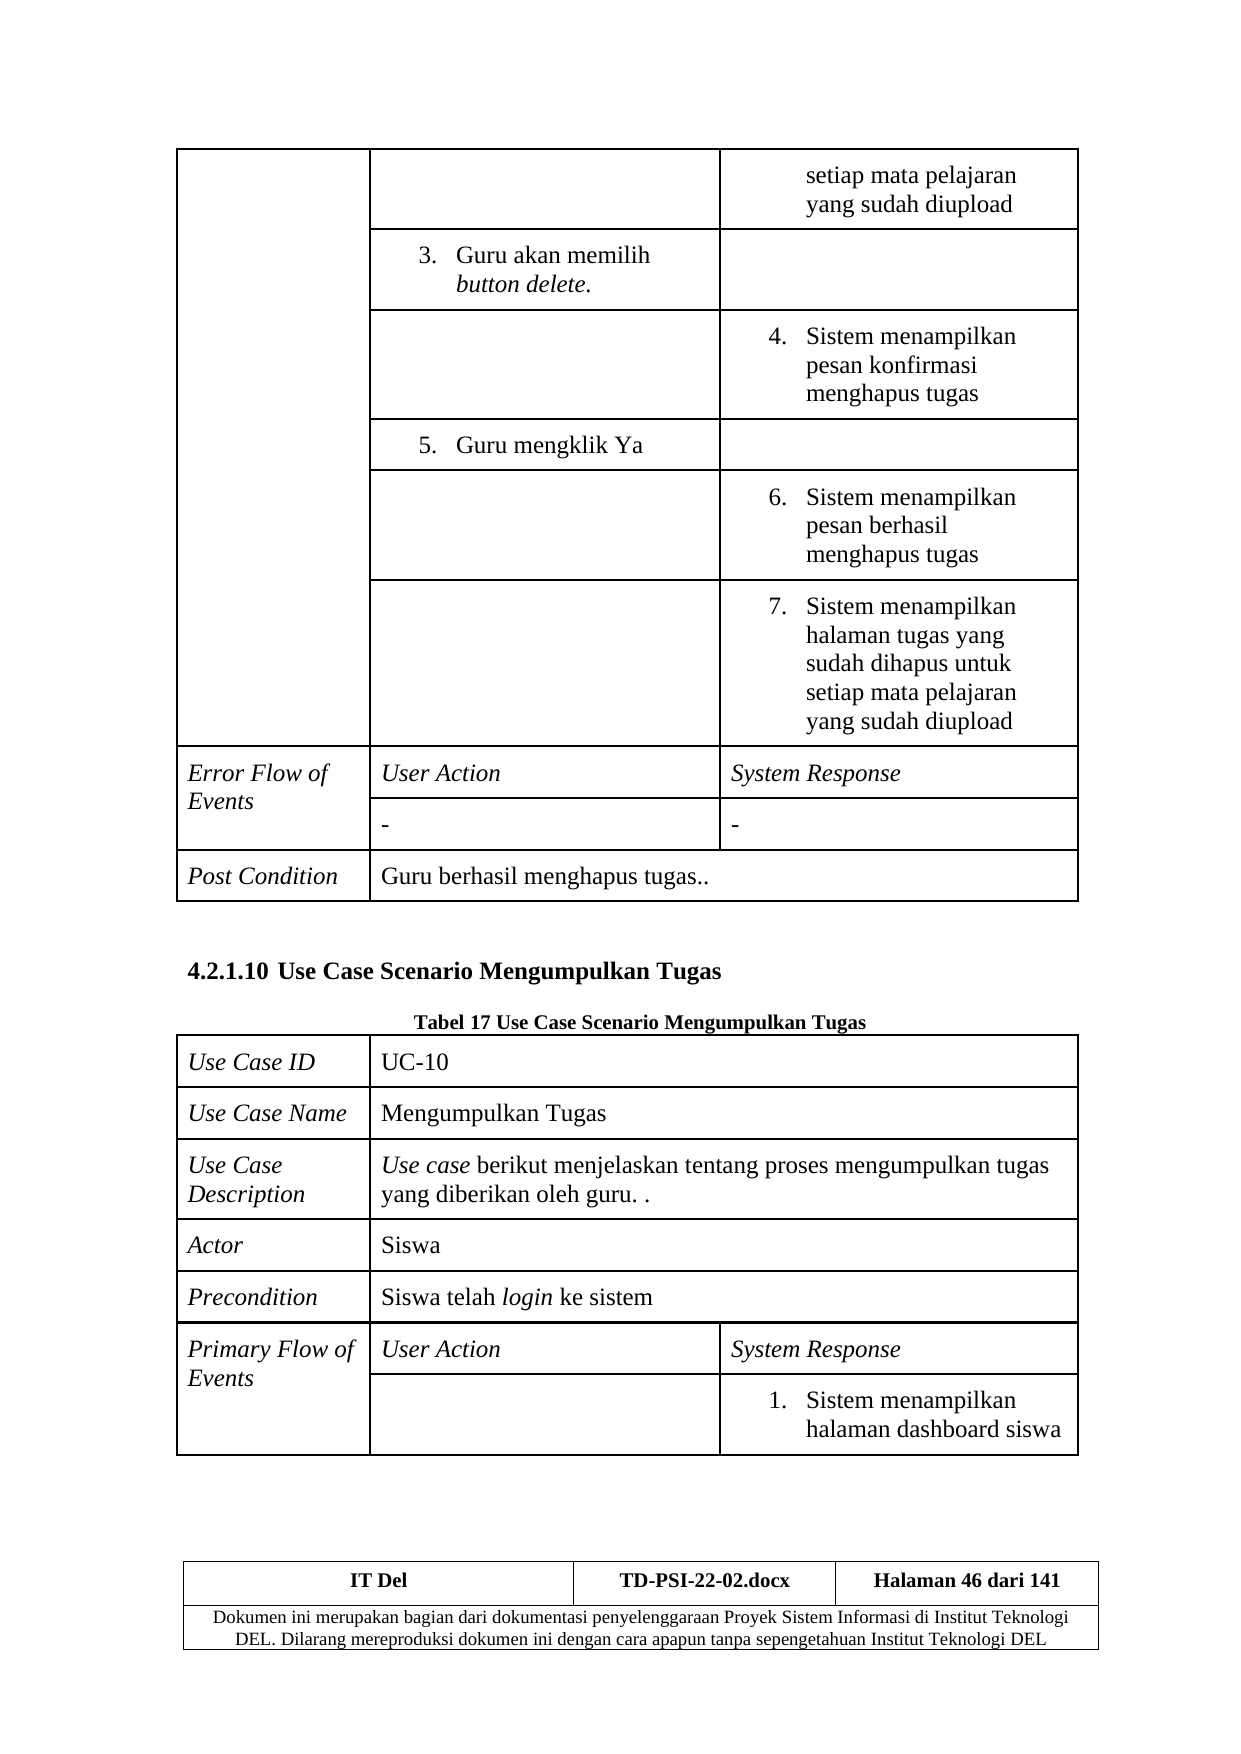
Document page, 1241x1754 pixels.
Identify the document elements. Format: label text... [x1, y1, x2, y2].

table_cell Sistem menampilkan pesan berhasil menghapus tugas [721, 471, 1077, 578]
table_cell User Action [371, 747, 719, 797]
table_cell Sistem menampilkan pesan konfirmasi menghapus tugas [721, 311, 1077, 418]
table_cell Sistem menampilkan halaman dashboard siswa [721, 1375, 1077, 1453]
table_cell [721, 420, 1077, 469]
table_cell [371, 471, 719, 578]
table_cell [721, 150, 1077, 228]
table_cell User Action [371, 1324, 719, 1373]
table_cell Guru akan memilih button delete. [371, 230, 719, 308]
table_cell [371, 150, 719, 228]
table_cell Error Flow of Events [178, 747, 369, 848]
table_cell [721, 230, 1077, 308]
table_cell Use case berikut menjelaskan tentang proses mengumpulkan tugas yang diberikan oleh guru. . [371, 1140, 1077, 1218]
table_cell Primary Flow of Events [178, 1324, 369, 1453]
table_cell - [371, 799, 719, 848]
table_header Use Case ID [178, 1036, 369, 1086]
table_cell [371, 1375, 719, 1453]
table_cell Guru berhasil menghapus tugas.. [371, 851, 1077, 900]
table_cell Use Case Description [178, 1140, 369, 1218]
table_cell Precondition [178, 1272, 369, 1321]
table_header UC-10 [371, 1036, 1077, 1086]
table_cell - [721, 799, 1077, 848]
table_cell Guru mengklik Ya [371, 420, 719, 469]
table_cell Siswa telah login ke sistem [371, 1272, 1077, 1321]
table_cell Use Case Name [178, 1088, 369, 1138]
table_cell [371, 311, 719, 418]
table_cell [371, 581, 719, 745]
table_cell Mengumpulkan Tugas [371, 1088, 1077, 1138]
table_cell Actor [178, 1220, 369, 1270]
table_cell Siswa [371, 1220, 1077, 1270]
table_cell Post Condition [178, 851, 369, 900]
text Tabel 17 Use Case Scenario Mengumpulkan Tugas [187, 1010, 1092, 1034]
table_cell System Response [721, 1324, 1077, 1373]
table_cell Sistem menampilkan halaman tugas yang sudah dihapus untuk setiap mata pelajaran yang sudah diupload [721, 581, 1077, 745]
table_cell System Response [721, 747, 1077, 797]
subtitle Use Case Scenario Mengumpulkan Tugas [187, 956, 1092, 985]
